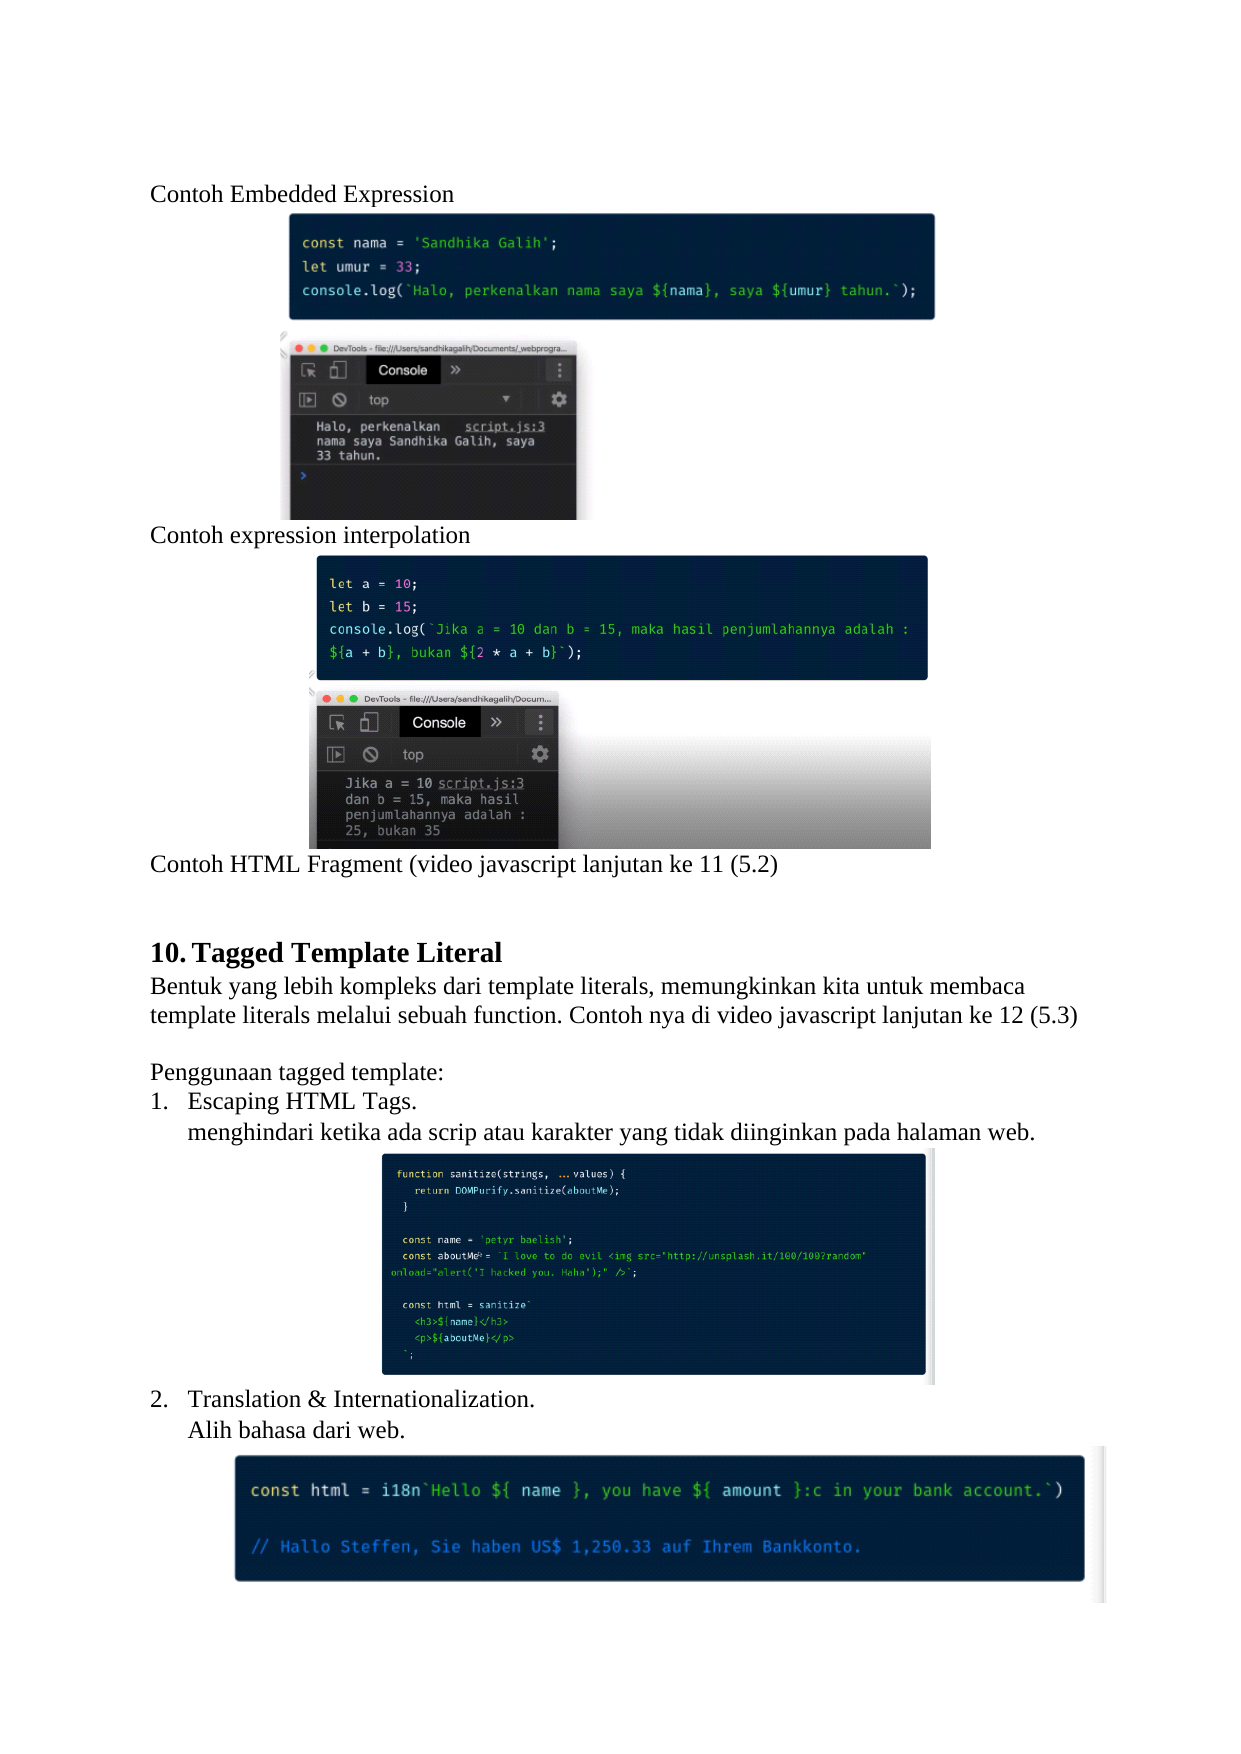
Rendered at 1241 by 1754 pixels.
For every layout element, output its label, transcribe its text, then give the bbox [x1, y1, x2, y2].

text Bentuk yang lebih kompleks dari template literals, memungkinkan kita untuk membaca template literals melalui sebuah function. Contoh nya di video javascript lanjutan ke 12 (5.3) [150, 971, 1090, 1029]
subtitle Escaping HTML Tags. [150, 1086, 1090, 1115]
subtitle Tagged Template Literal [150, 935, 1090, 968]
text Contoh HTML Fragment (video javascript lanjutan ke 11 (5.2) [150, 849, 1090, 877]
text Penggunaan tagged template: [150, 1057, 1090, 1086]
subtitle Translation & Internationalization. [150, 1384, 1090, 1413]
text Contoh expression interpolation [150, 520, 1090, 549]
text menghindari ketika ada scrip atau karakter yang tidak diinginkan pada halaman web. [150, 1117, 1090, 1146]
picture [225, 1446, 1107, 1603]
picture [380, 1148, 935, 1385]
picture [280, 207, 960, 520]
picture [309, 548, 931, 849]
text Alih bahasa dari web. [150, 1415, 1090, 1444]
text Contoh Embedded Expression [150, 179, 1090, 207]
